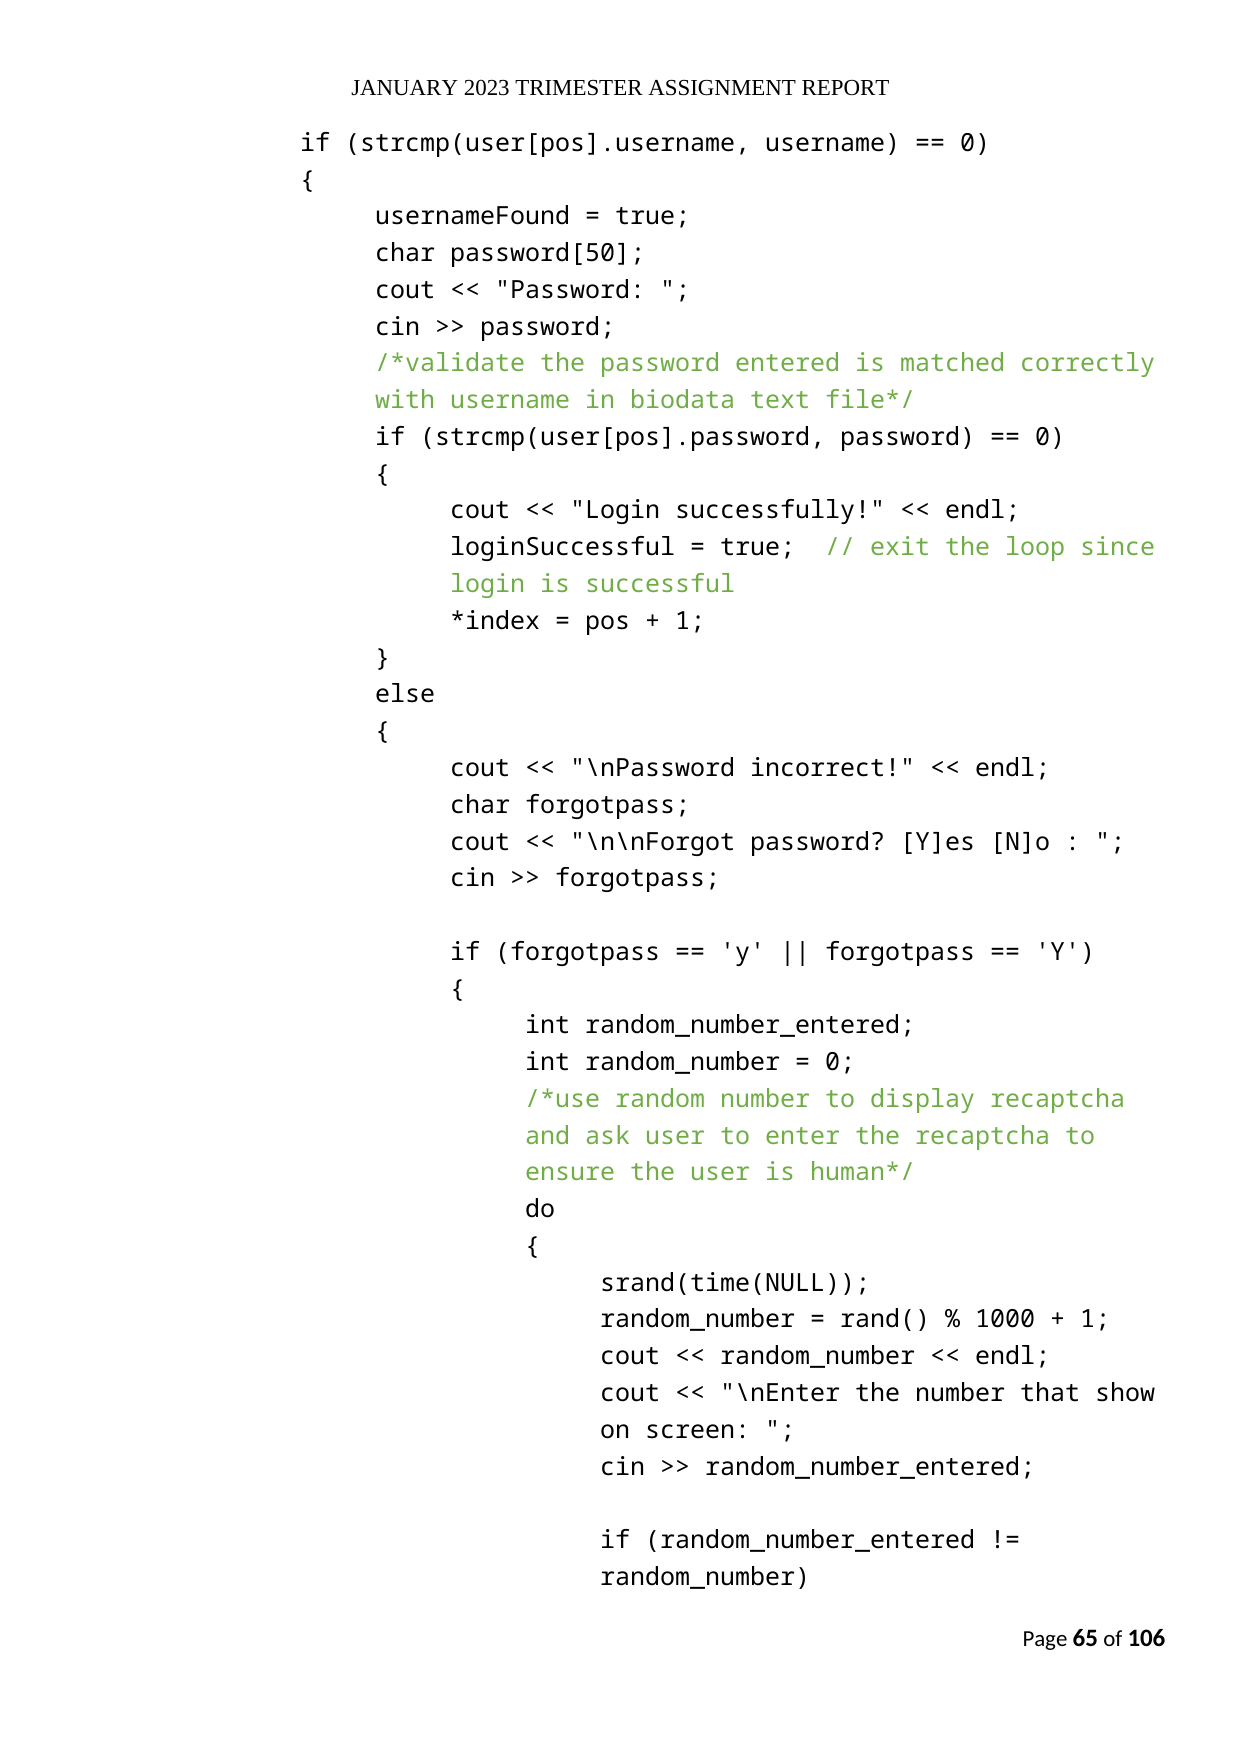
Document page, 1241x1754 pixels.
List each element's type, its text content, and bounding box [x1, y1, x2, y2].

text else [75, 676, 1165, 710]
text { [75, 161, 1165, 195]
text cout << "Login successfully!" << endl; [75, 492, 1165, 526]
text cin >> forgotpass; [75, 860, 1165, 894]
text cout << "\nPassword incorrect!" << endl; [75, 749, 1165, 784]
text do [75, 1191, 1165, 1225]
text /*use random number to display recaptcha and ask user to enter the recaptcha to ensure the user is human*/ [525, 1081, 1165, 1188]
text cin >> random_number_entered; [75, 1448, 1165, 1482]
text srand(time(NULL)); [75, 1264, 1165, 1298]
text if (strcmp(user[pos].password, password) == 0) [75, 419, 1165, 453]
text int random_number = 0; [75, 1044, 1165, 1078]
text } [75, 639, 1165, 673]
text { [75, 970, 1165, 1004]
text cout << "\nEnter the number that show on screen: "; [600, 1375, 1165, 1446]
text { [75, 1228, 1165, 1262]
text char forgotpass; [75, 786, 1165, 820]
text cout << random_number << endl; [75, 1338, 1165, 1372]
text { [75, 713, 1165, 747]
text cin >> password; [75, 308, 1165, 342]
text { [75, 455, 1165, 489]
text if (random_number_entered != random_number) [600, 1522, 1165, 1593]
text /*validate the password entered is matched correctly with username in biodata text file*/ [375, 345, 1165, 416]
text *index = pos + 1; [75, 602, 1165, 637]
text usernameFound = true; [75, 198, 1165, 232]
text char password[50]; [75, 235, 1165, 269]
text cout << "Password: "; [75, 272, 1165, 306]
text loginSuccessful = true; // exit the loop since login is successful [450, 529, 1165, 600]
text if (strcmp(user[pos].username, username) == 0) [75, 124, 1165, 158]
text if (forgotpass == 'y' || forgotpass == 'Y') [75, 933, 1165, 967]
text cout << "\n\nForgot password? [Y]es [N]o : "; [75, 823, 1165, 857]
text int random_number_entered; [75, 1007, 1165, 1041]
text random_number = rand() % 1000 + 1; [75, 1301, 1165, 1335]
